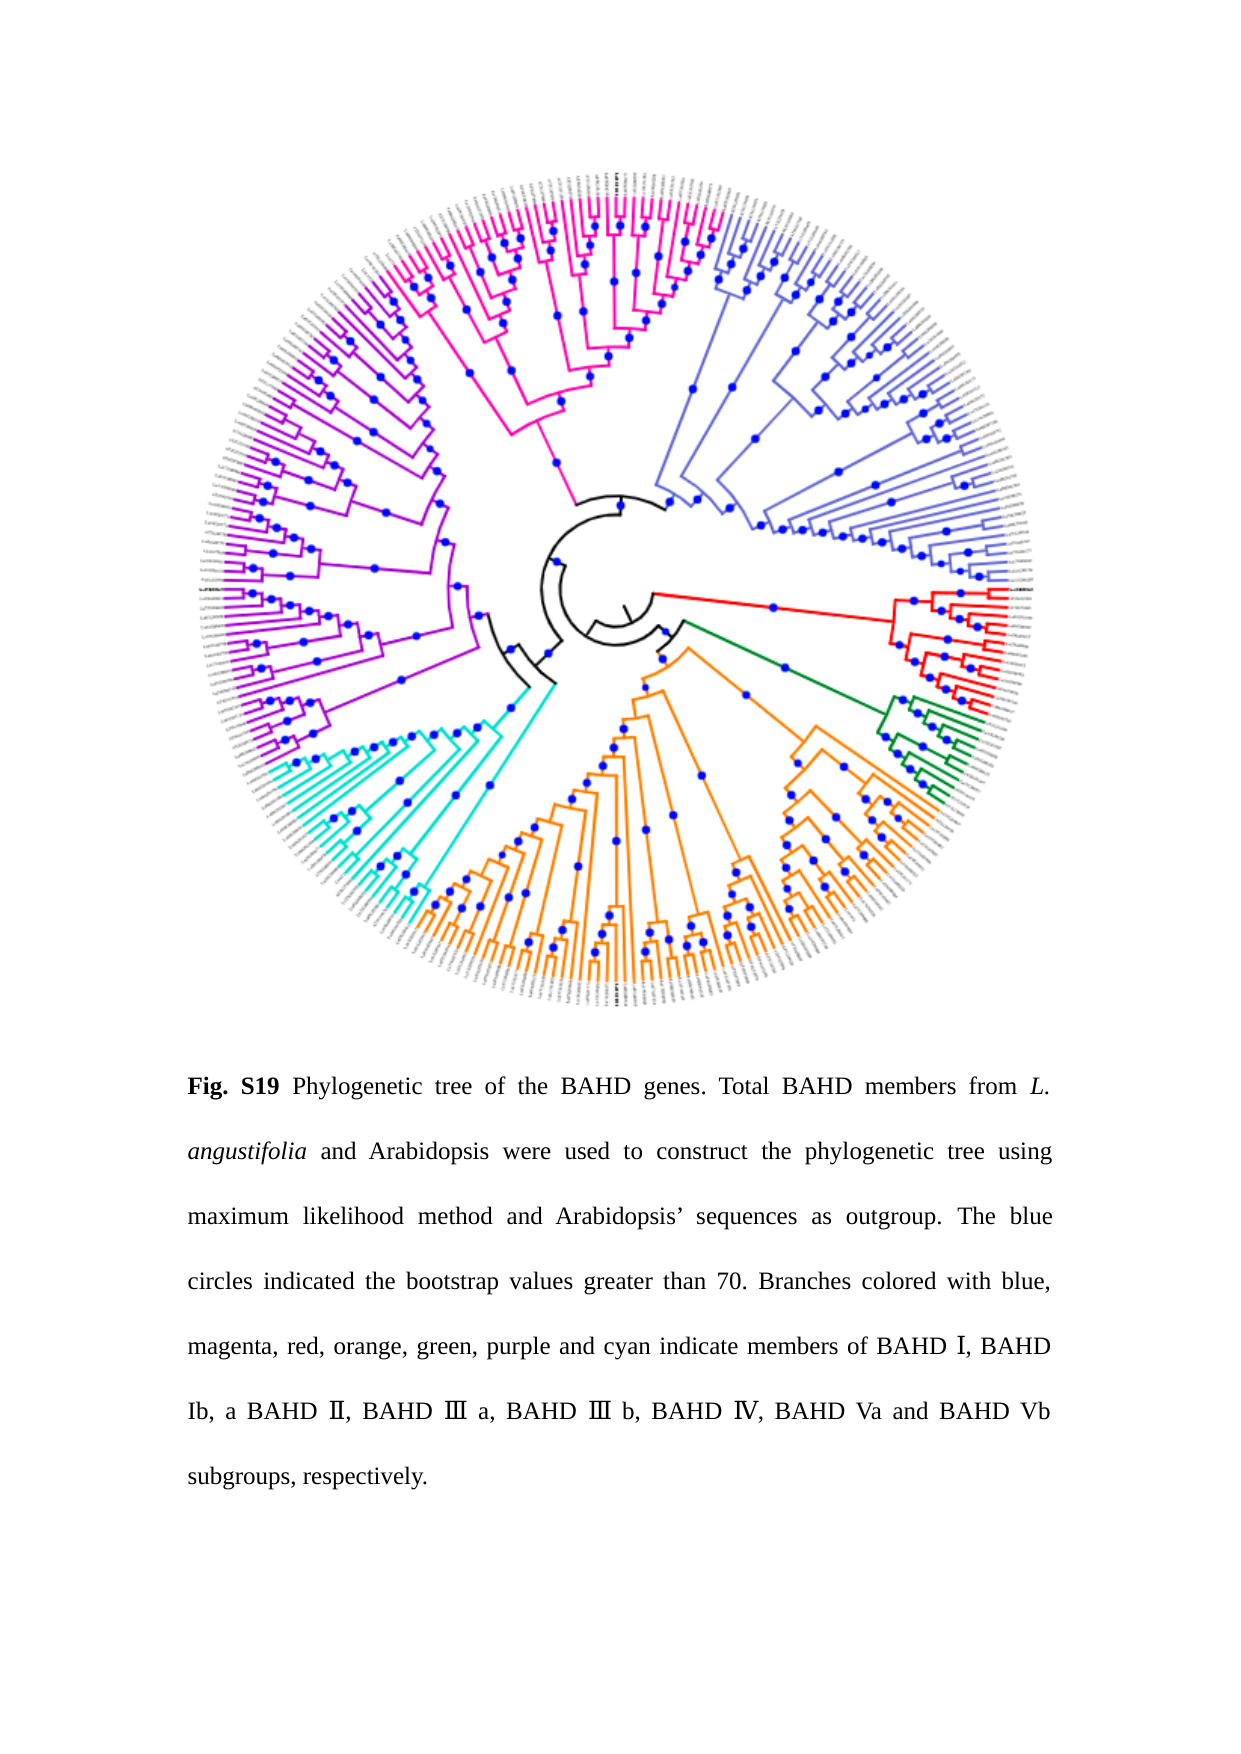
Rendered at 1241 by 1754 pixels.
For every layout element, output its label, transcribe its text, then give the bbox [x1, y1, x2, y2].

picture [187, 162, 1053, 1017]
text Fig. S19 Phylogenetic tree of the BAHD genes. Total BAHD members from L. angustifolia and Arabidopsis were used to construct the phylogenetic tree using maximum likelihood method and Arabidopsis’ sequences as outgroup. The blue circles indicated the bootstrap values greater than 70. Branches colored with blue, magenta, red, orange, green, purple and cyan indicate members of BAHD Ⅰ, BAHD Ib, a BAHD Ⅱ, BAHD Ⅲ a, BAHD Ⅲ b, BAHD Ⅳ, BAHD Va and BAHD Vb subgroups, respectively. [187, 1069, 1053, 1492]
